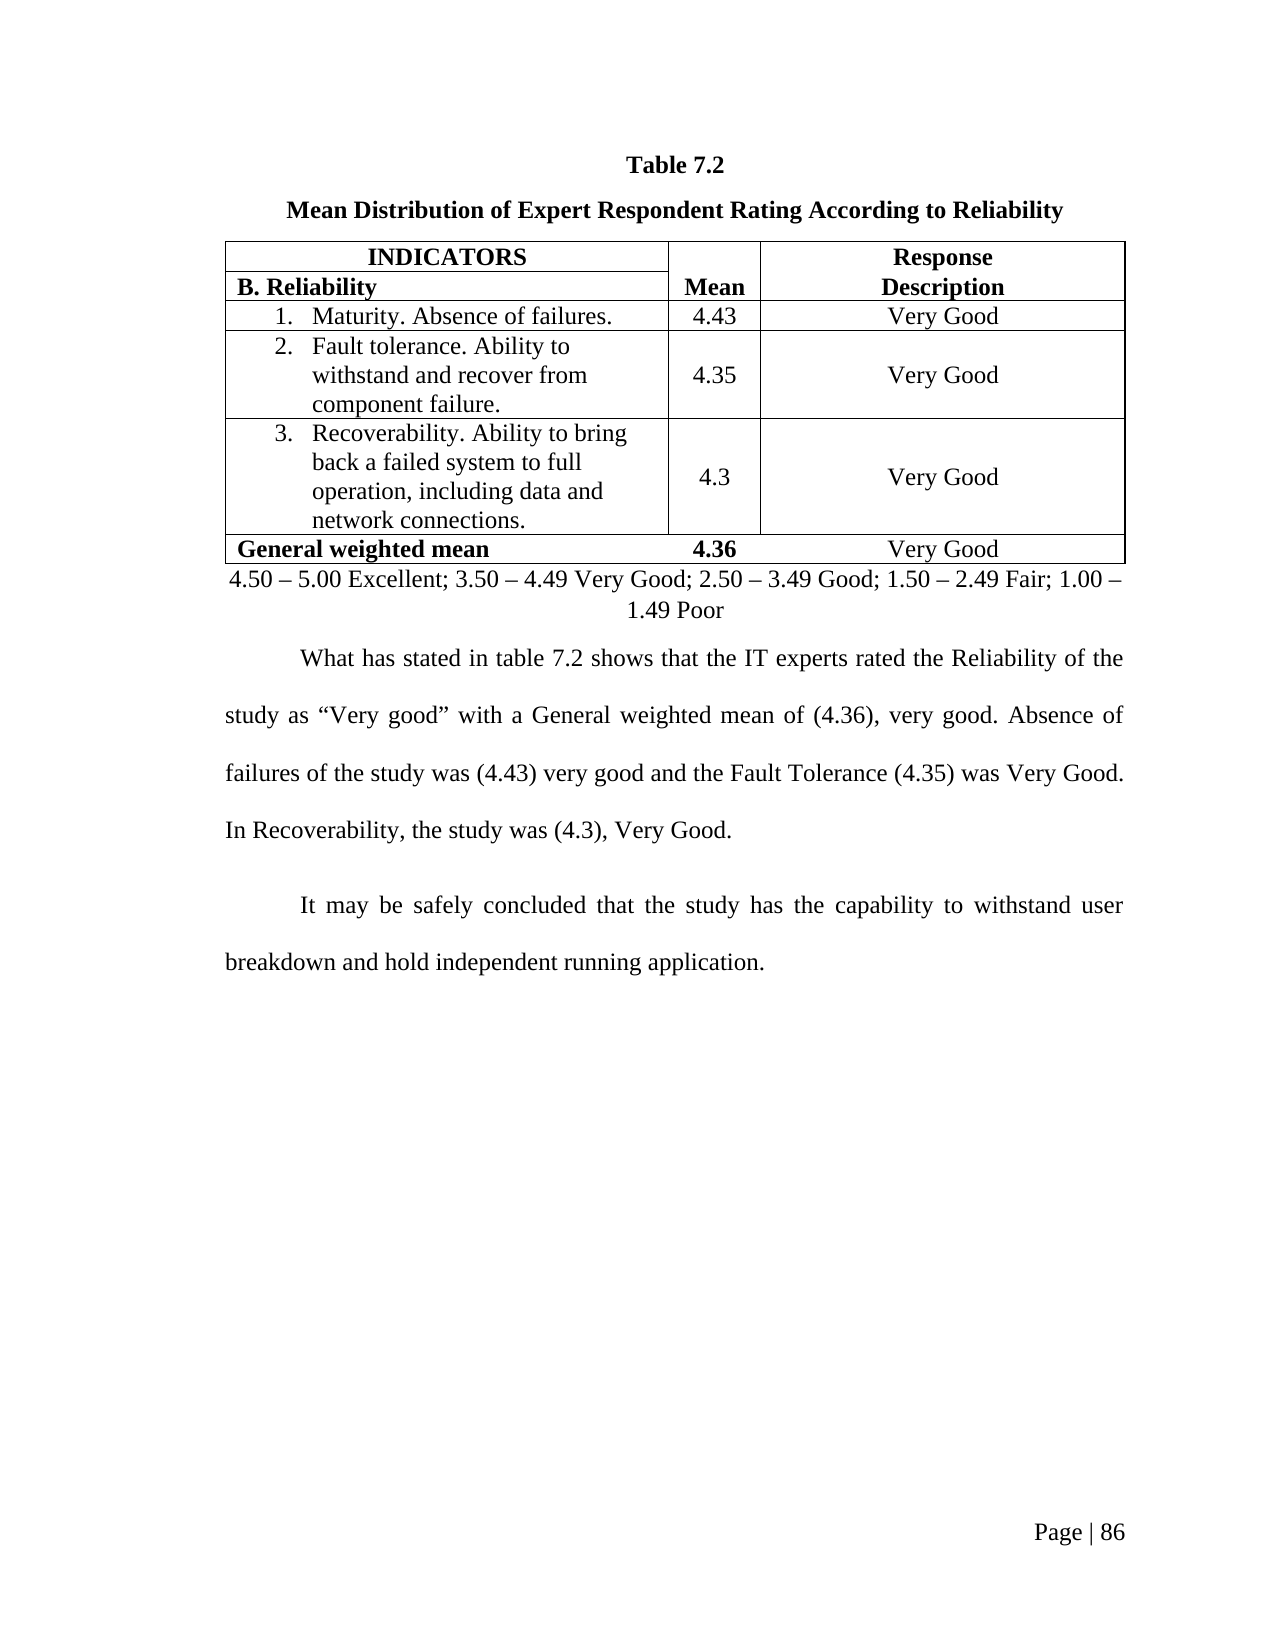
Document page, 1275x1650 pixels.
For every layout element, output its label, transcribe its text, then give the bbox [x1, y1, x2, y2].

table_cell 4.35 [669, 331, 760, 417]
table_cell 4.36 [669, 535, 761, 563]
table_header [669, 242, 760, 271]
table_cell Recoverability. Ability to bring back a failed system to full operation, including data and network connections. [226, 419, 668, 533]
table_cell Very Good [761, 535, 1124, 563]
table_cell Reliability [226, 272, 668, 300]
text Mean Distribution of Expert Respondent Rating According to Reliability [225, 195, 1125, 224]
table_cell Maturity. Absence of failures. [226, 301, 668, 330]
table_cell Description [761, 271, 1124, 300]
table_cell Very Good [761, 301, 1124, 330]
table_cell General weighted mean [226, 535, 668, 563]
table_header INDICATORS [226, 242, 668, 271]
table_header Response [761, 242, 1124, 271]
table_cell 4.3 [669, 419, 760, 533]
text Table 7.2 [225, 150, 1125, 179]
table_cell Mean [669, 271, 760, 300]
table_cell Very Good [761, 331, 1124, 417]
text 4.50 – 5.00 Excellent; 3.50 – 4.49 Very Good; 2.50 – 3.49 Good; 1.50 – 2.49 Fair; 1.00 – 1.49 Poor [225, 564, 1125, 624]
text It may be safely concluded that the study has the capability to withstand user breakdown and hold independent running application. [225, 890, 1125, 976]
table_cell 4.43 [669, 301, 760, 330]
text What has stated in table 7.2 shows that the IT experts rated the Reliability of the study as “Very good” with a General weighted mean of (4.36), very good. Absence of failures of the study was (4.43) very good and the Fault Tolerance (4.35) was Very Good. In Recoverability, the study was (4.3), Very Good. [225, 643, 1125, 844]
table_cell Very Good [761, 419, 1124, 533]
table_cell Fault tolerance. Ability to withstand and recover from component failure. [226, 331, 668, 417]
